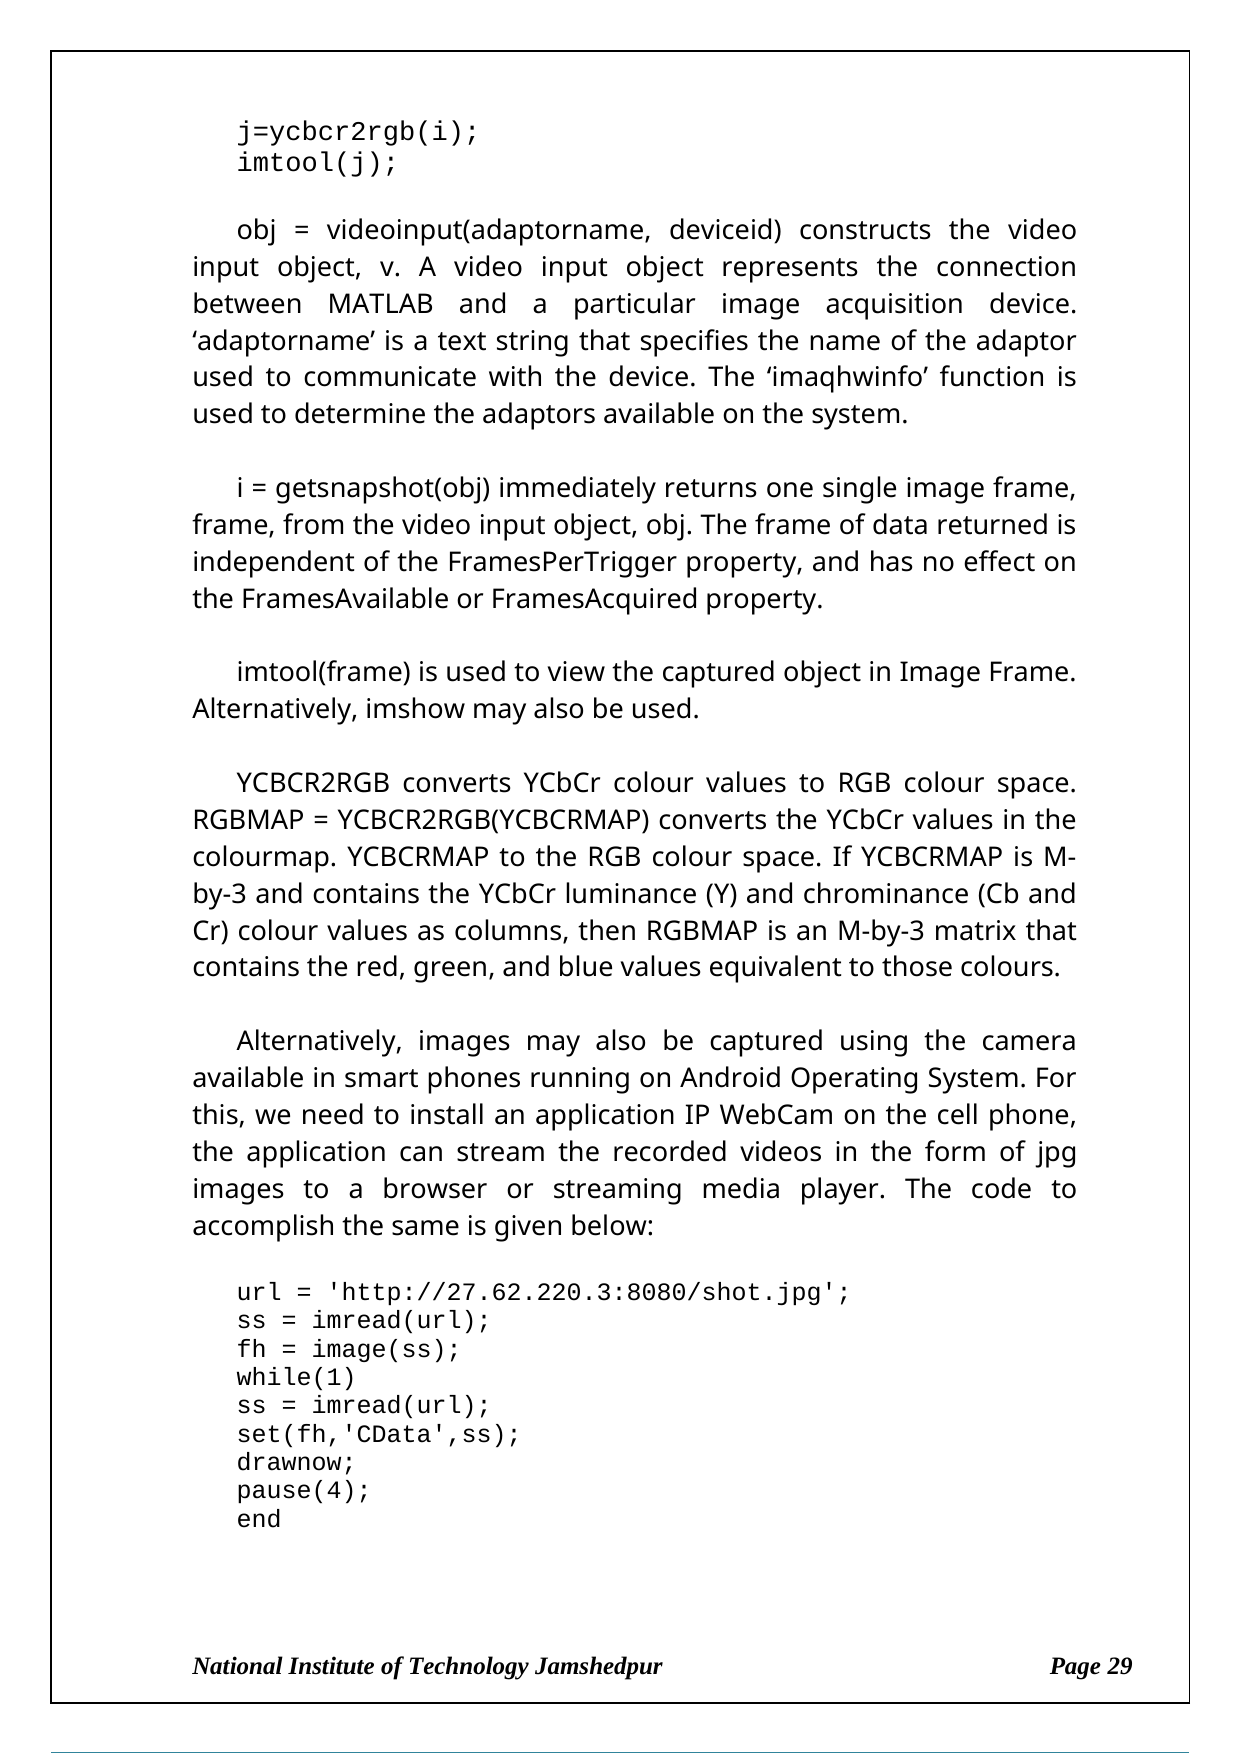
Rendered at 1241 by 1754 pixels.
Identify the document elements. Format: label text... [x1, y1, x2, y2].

text set(fh,'CData',ss); [192, 1421, 1078, 1450]
text fh = image(ss); [192, 1336, 1078, 1365]
text imtool(frame) is used to view the captured object in Image Frame. Alternatively, imshow may also be used. [192, 653, 1078, 727]
text ss = imread(url); [192, 1308, 1078, 1336]
text end [192, 1506, 1078, 1535]
text obj = videoinput(adaptorname, deviceid) constructs the video input object, v. A video input object represents the connection between MATLAB and a particular image acquisition device. ‘adaptorname’ is a text string that specifies the name of the adaptor used to communicate with the device. The ‘imaqhwinfo’ function is used to determine the adaptors available on the system. [192, 210, 1078, 432]
text drawnow; [192, 1450, 1078, 1478]
text while(1) [192, 1365, 1078, 1393]
text pause(4); [192, 1478, 1078, 1506]
text i = getsnapshot(obj) immediately returns one single image frame, frame, from the video input object, obj. The frame of data returned is independent of the FramesPerTrigger property, and has no effect on the FramesAvailable or FramesAcquired property. [192, 468, 1078, 616]
text Alternatively, images may also be captured using the camera available in smart phones running on Android Operating System. For this, we need to install an application IP WebCam on the cell phone, the application can stream the recorded videos in the form of jpg images to a browser or streaming media player. The code to accomplish the same is given below: [192, 1022, 1078, 1243]
text imtool(j); [192, 149, 1078, 179]
text YCBCR2RGB converts YCbCr colour values to RGB colour space. RGBMAP = YCBCR2RGB(YCBCRMAP) converts the YCbCr values in the colourmap. YCBCRMAP to the RGB colour space. If YCBCRMAP is M-by-3 and contains the YCbCr luminance (Y) and chrominance (Cb and Cr) colour values as columns, then RGBMAP is an M-by-3 matrix that contains the red, green, and blue values equivalent to those colours. [192, 763, 1078, 985]
text url = 'http://27.62.220.3:8080/shot.jpg'; [192, 1280, 1078, 1308]
text ss = imread(url); [192, 1393, 1078, 1421]
text j=ycbcr2rgb(i); [192, 118, 1078, 149]
